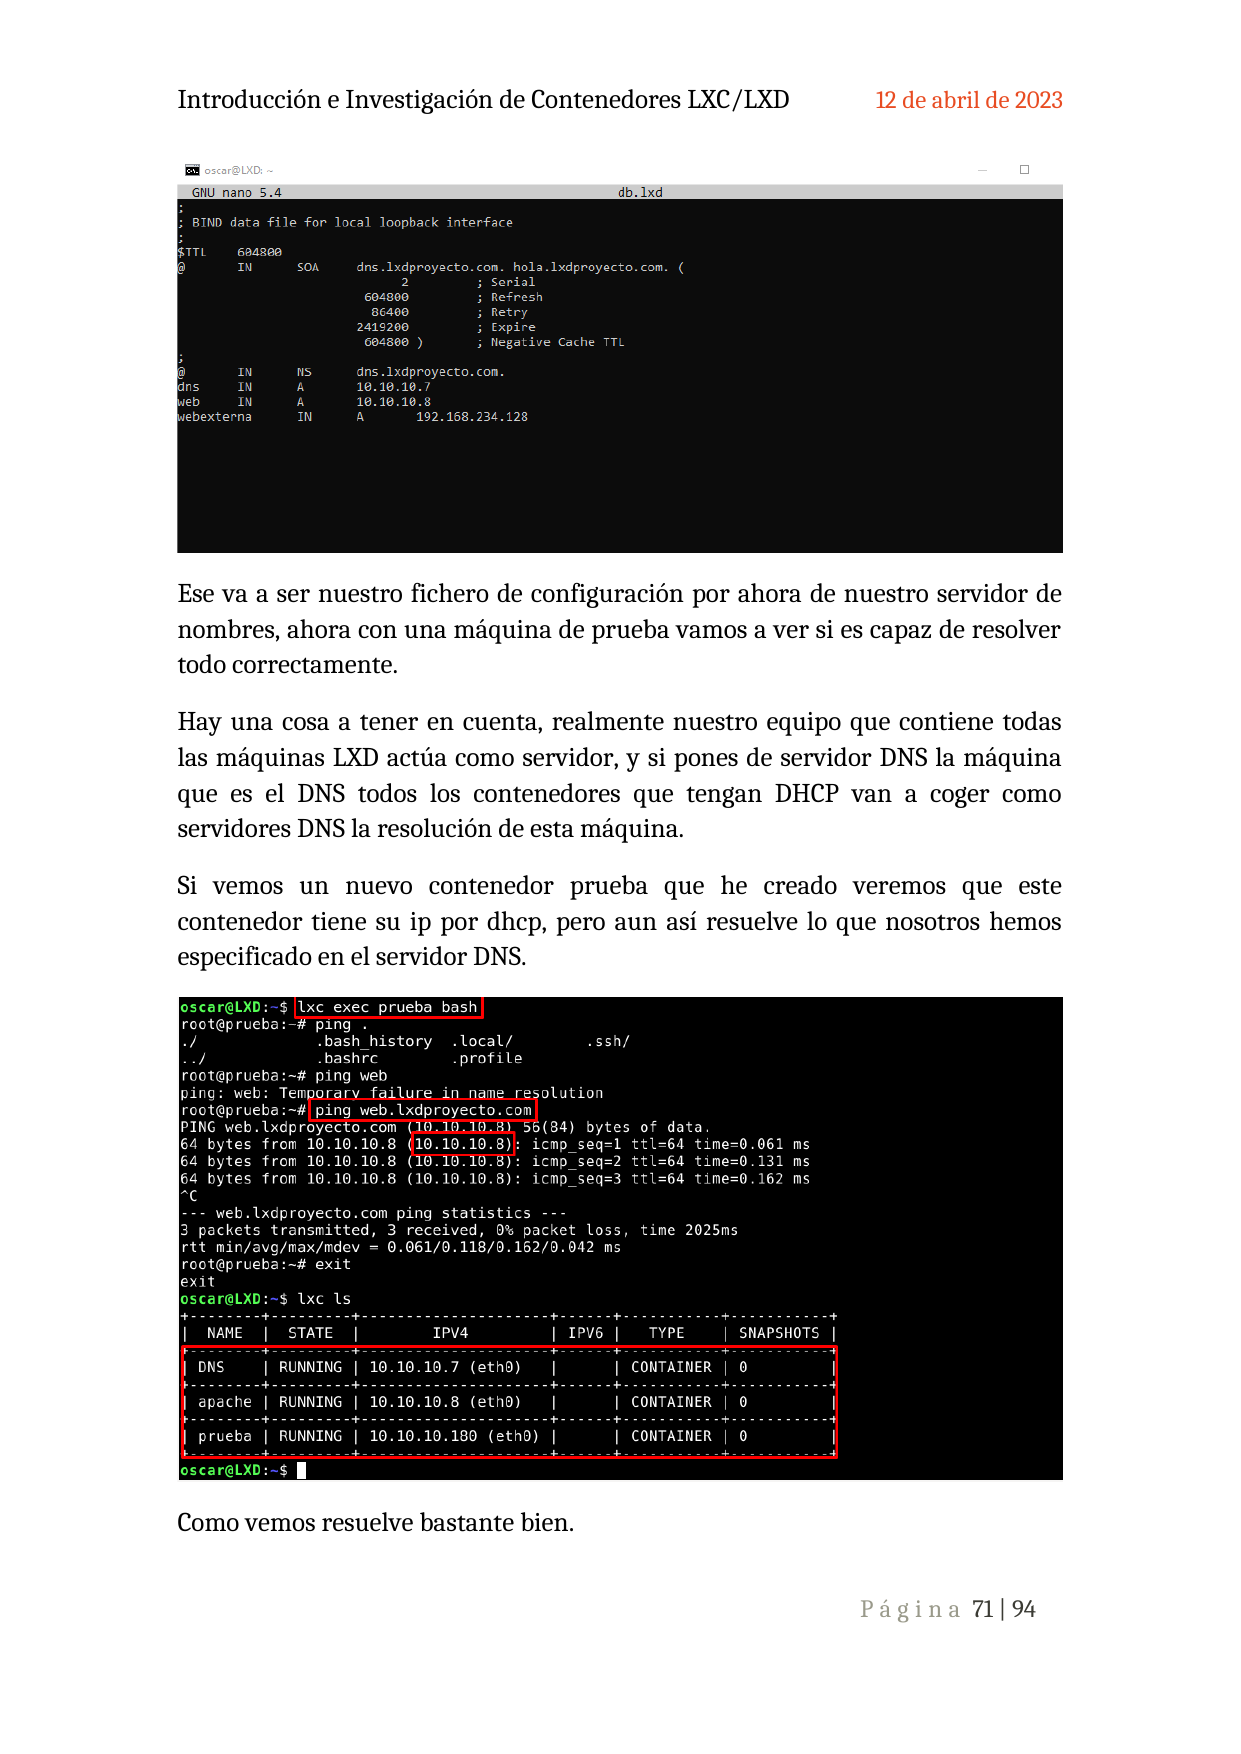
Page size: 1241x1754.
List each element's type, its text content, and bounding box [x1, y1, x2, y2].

text Como vemos resuelve bastante bien. [177, 1507, 1063, 1538]
text Hay una cosa a tener en cuenta, realmente nuestro equipo que contiene todas las máquinas LXD actúa como servidor, y si pones de servidor DNS la máquina que es el DNS todos los contenedores que tengan DHCP van a coger como servidores DNS la resolución de esta máquina. [177, 706, 1063, 844]
picture [177, 997, 1063, 1482]
picture [177, 156, 1063, 553]
text Si vemos un nuevo contenedor prueba que he creado veremos que este contenedor tiene su ip por dhcp, pero aun así resuelve lo que nosotros hemos especificado en el servidor DNS. [177, 870, 1063, 972]
text Ese va a ser nuestro fichero de configuración por ahora de nuestro servidor de nombres, ahora con una máquina de prueba vamos a ver si es capaz de resolver todo correctamente. [177, 578, 1063, 681]
